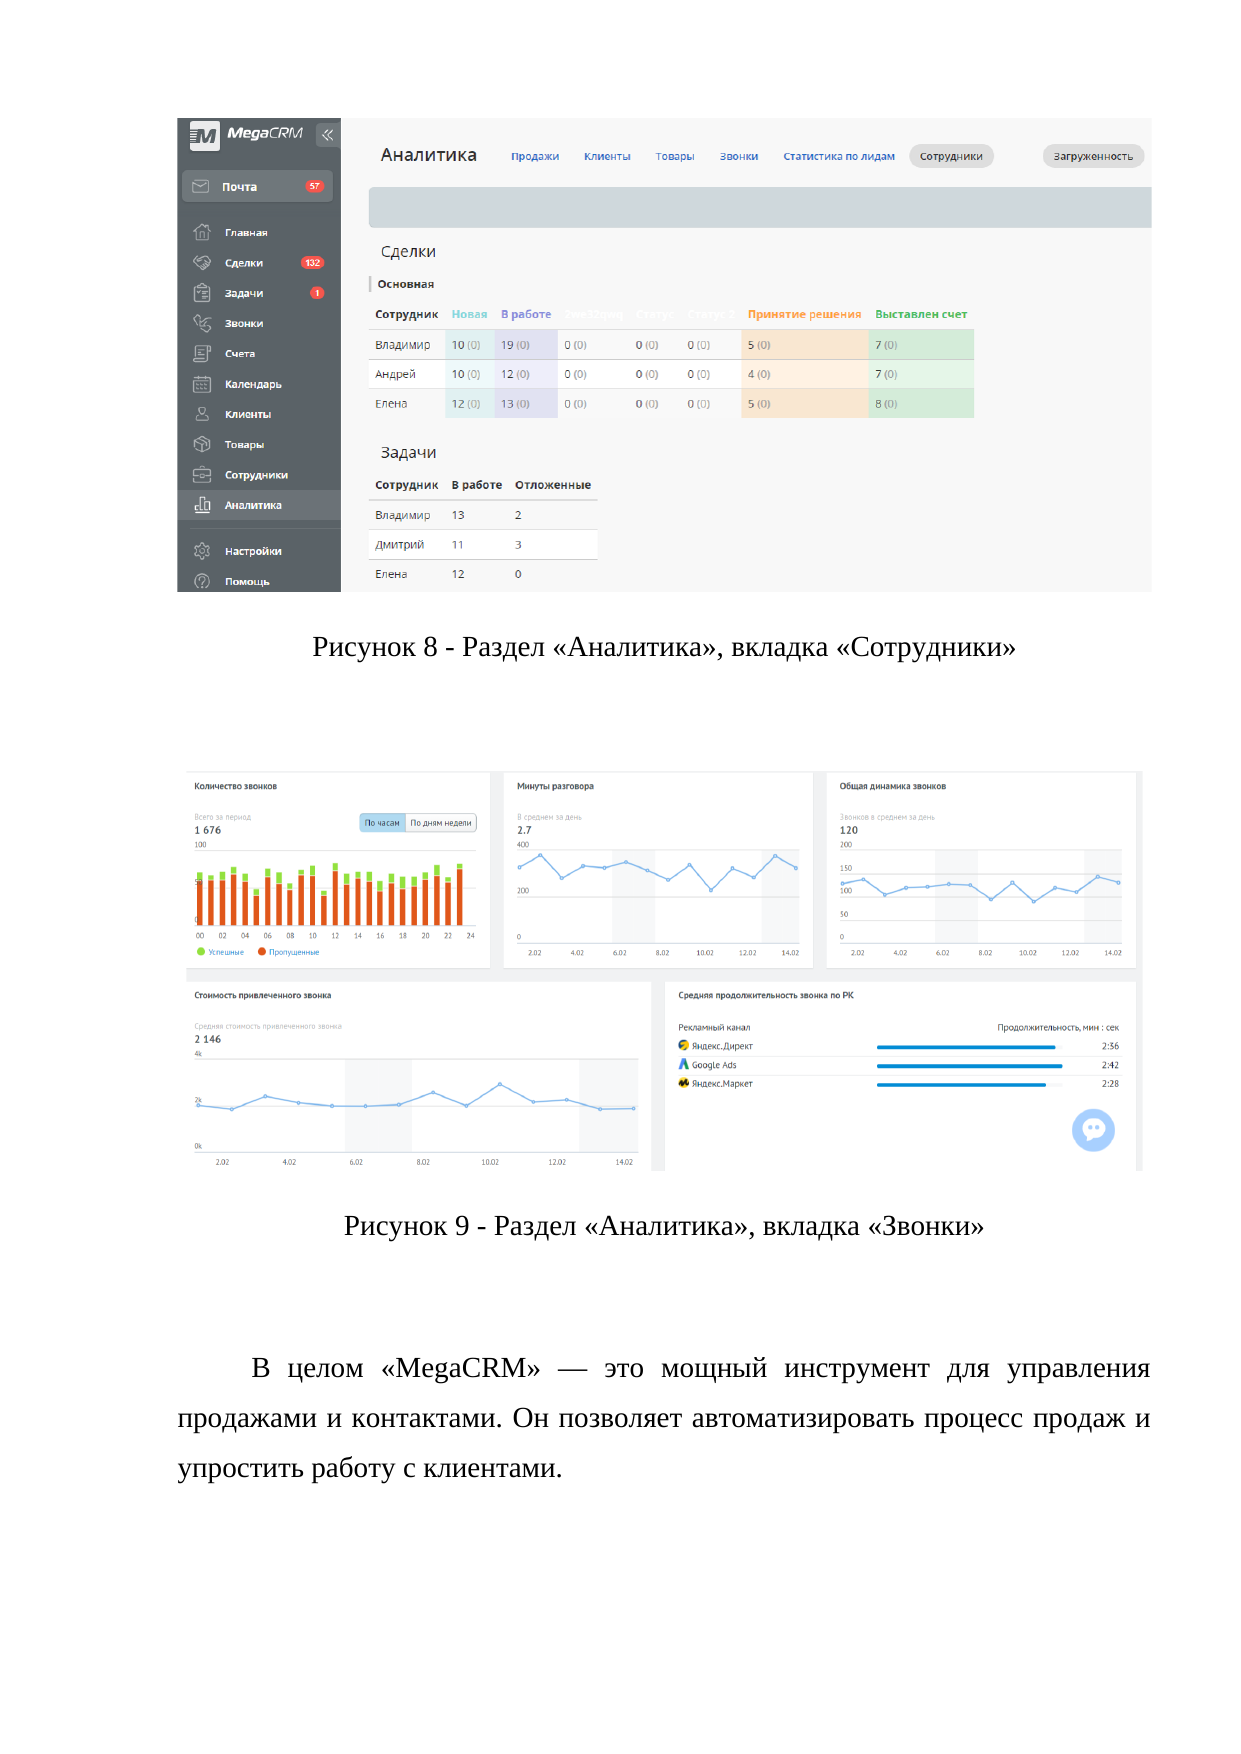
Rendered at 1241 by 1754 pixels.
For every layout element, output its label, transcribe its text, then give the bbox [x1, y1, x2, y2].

picture [186, 771, 1143, 1171]
text Рисунок 8 - Раздел «Аналитика», вкладка «Сотрудники» [177, 629, 1152, 662]
text Рисунок 9 - Раздел «Аналитика», вкладка «Звонки» [177, 1208, 1152, 1241]
text В целом «MegaCRM» — это мощный инструмент для управления продажами и контактами. Он позволяет автоматизировать процесс продаж и упростить работу с клиентами. [177, 1350, 1152, 1484]
picture [177, 118, 1152, 592]
